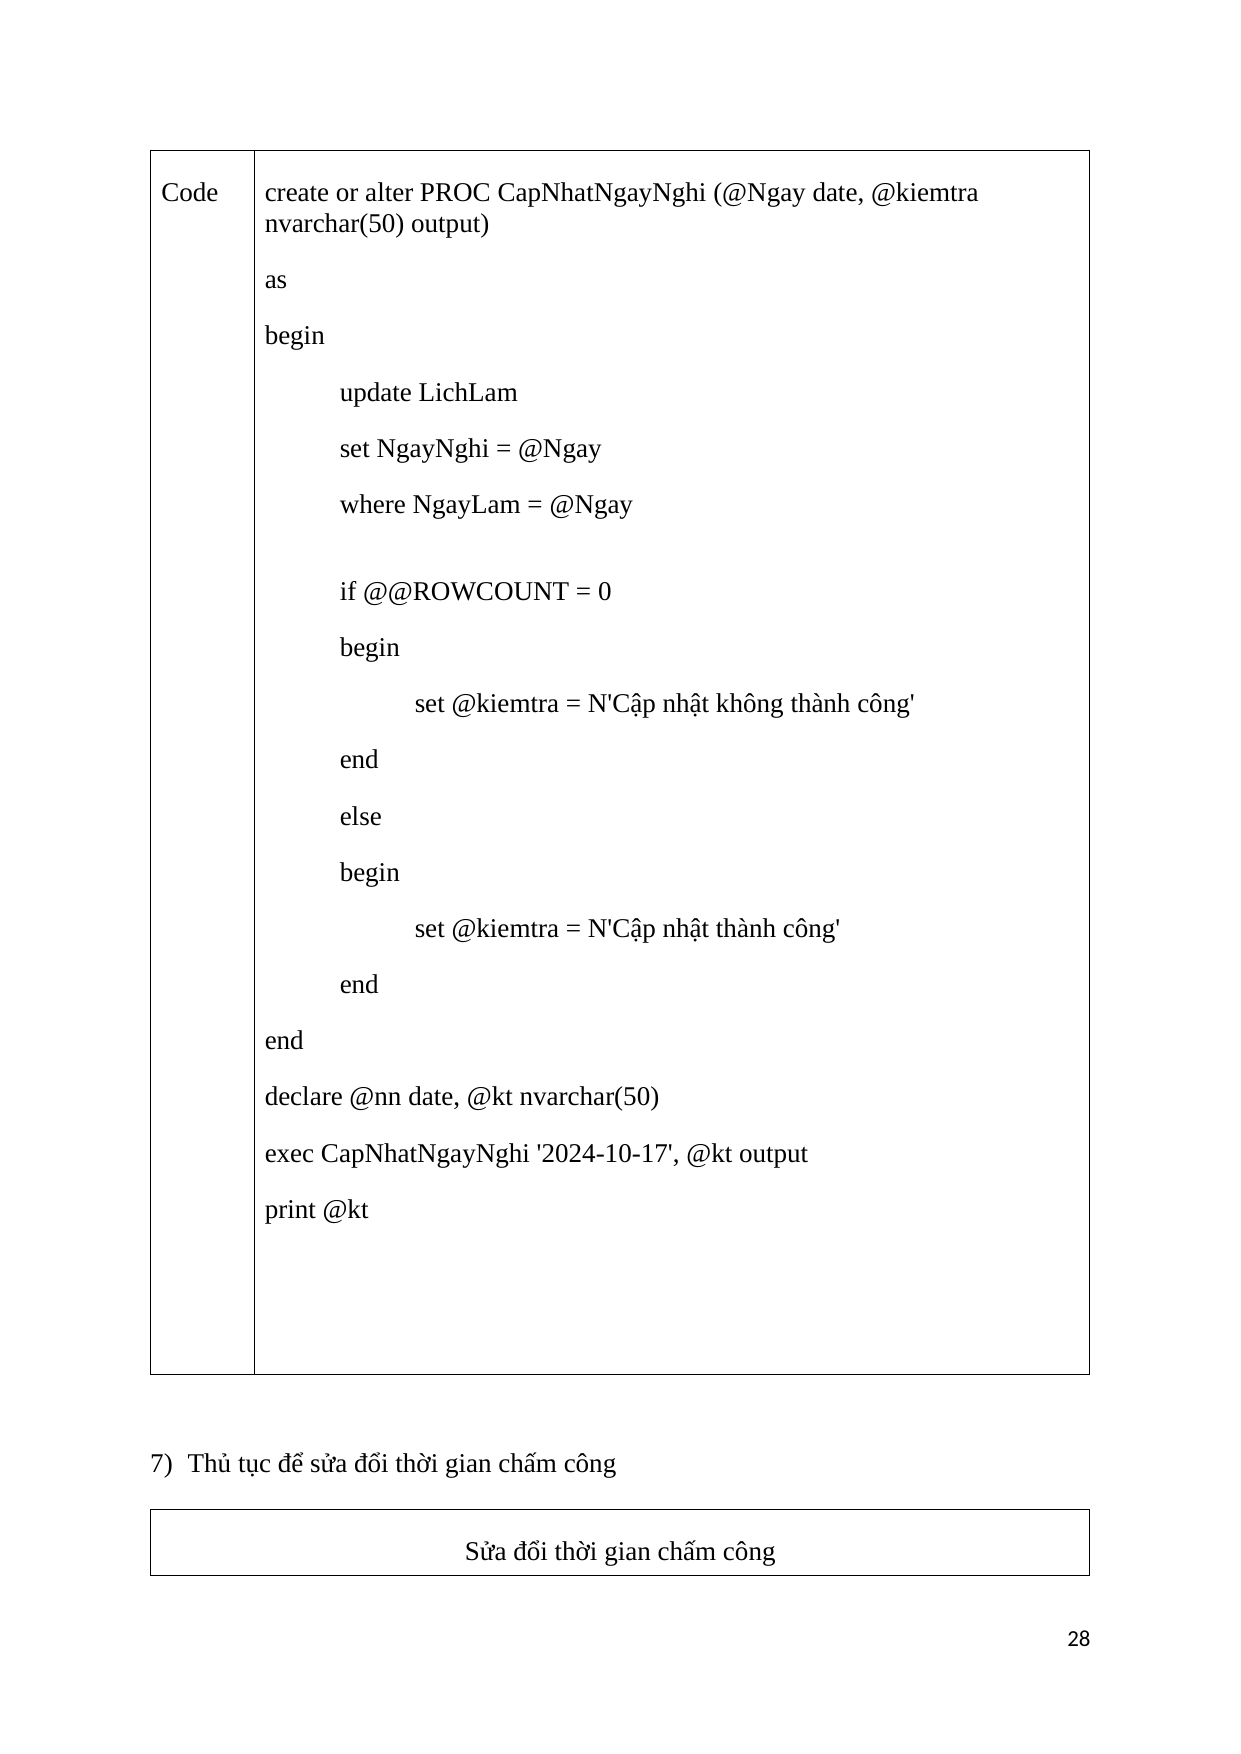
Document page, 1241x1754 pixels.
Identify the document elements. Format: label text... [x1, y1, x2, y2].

table_cell Code [151, 151, 254, 1374]
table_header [151, 1510, 1089, 1574]
table_cell create or alter PROC CapNhatNgayNghi (@Ngay date, @kiemtra nvarchar(50) output) as begin update LichLam set NgayNghi = @Ngay where NgayLam = @Ngay if @@ROWCOUNT = 0 begin set @kiemtra = N'Cập nhật không thành công' end else begin set @kiemtra = N'Cập nhật thành công' end end declare @nn date, @kt nvarchar(50) exec CapNhatNgayNghi '2024-10-17', @kt output print @kt [255, 151, 1089, 1374]
list Thủ tục để sửa đổi thời gian chấm công [150, 1447, 1090, 1478]
